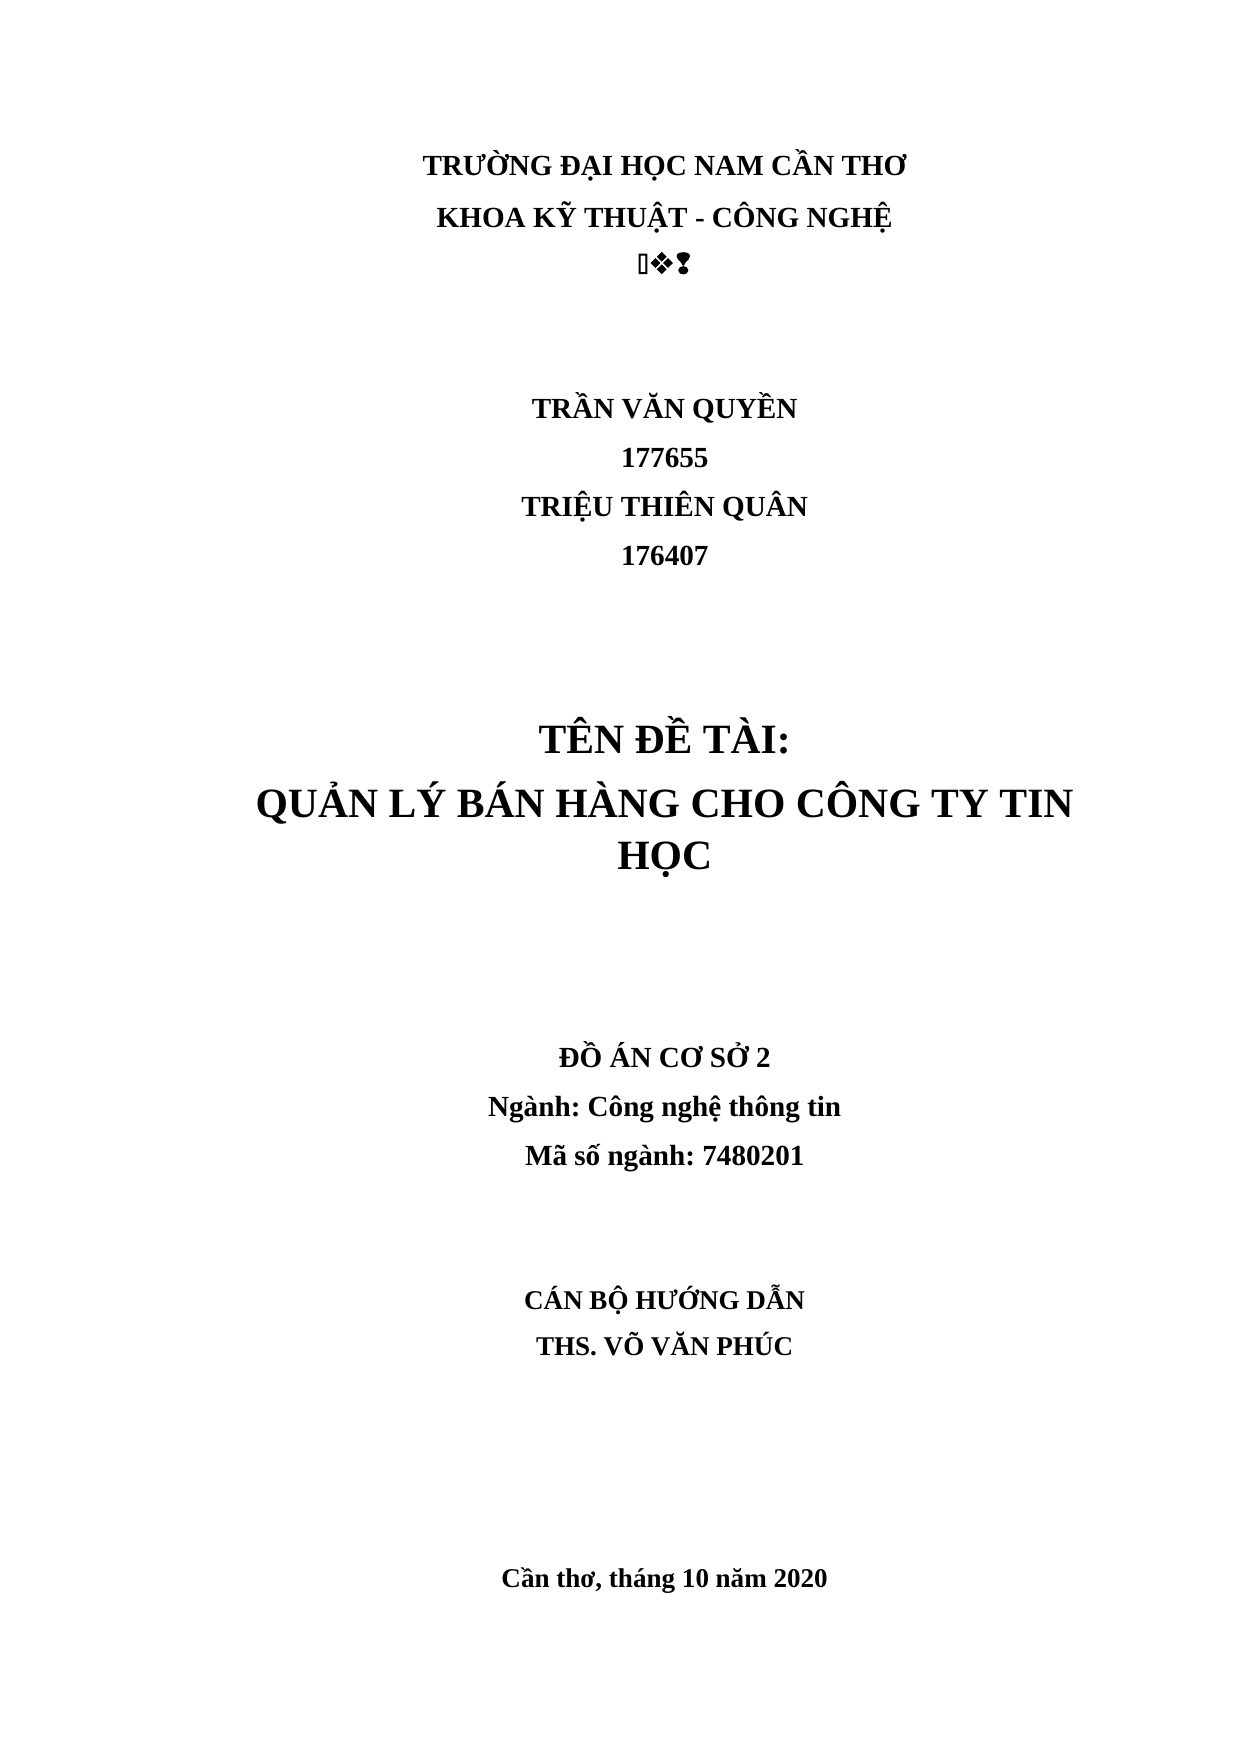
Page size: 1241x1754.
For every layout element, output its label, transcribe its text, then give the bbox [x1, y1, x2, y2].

text TÊN ĐỀ TÀI: [207, 714, 1122, 762]
text Mã số ngành: 7480201 [207, 1138, 1122, 1171]
text TRẦN VĂN QUYỀN [207, 392, 1122, 425]
text 177655 [207, 440, 1122, 474]
text ĐỒ ÁN CƠ SỞ 2 [207, 1041, 1122, 1074]
text 176407 [207, 538, 1122, 571]
text Ngành: Công nghệ thông tin [207, 1089, 1122, 1123]
text Cần thơ, tháng 10 năm 2020 [207, 1563, 1122, 1594]
text CÁN BỘ HƯỚNG DẪN [207, 1284, 1122, 1315]
text TRIỆU THIÊN QUÂN [207, 489, 1122, 522]
text TRƯỜNG ĐẠI HỌC NAM CẦN THƠ [207, 148, 1122, 181]
text QUẢN LÝ BÁN HÀNG CHO CÔNG TY TIN HỌC [207, 779, 1122, 878]
text THS. VÕ VĂN PHÚC [207, 1330, 1122, 1361]
text KHOA KỸ THUẬT - CÔNG NGHỆ [207, 200, 1122, 234]
